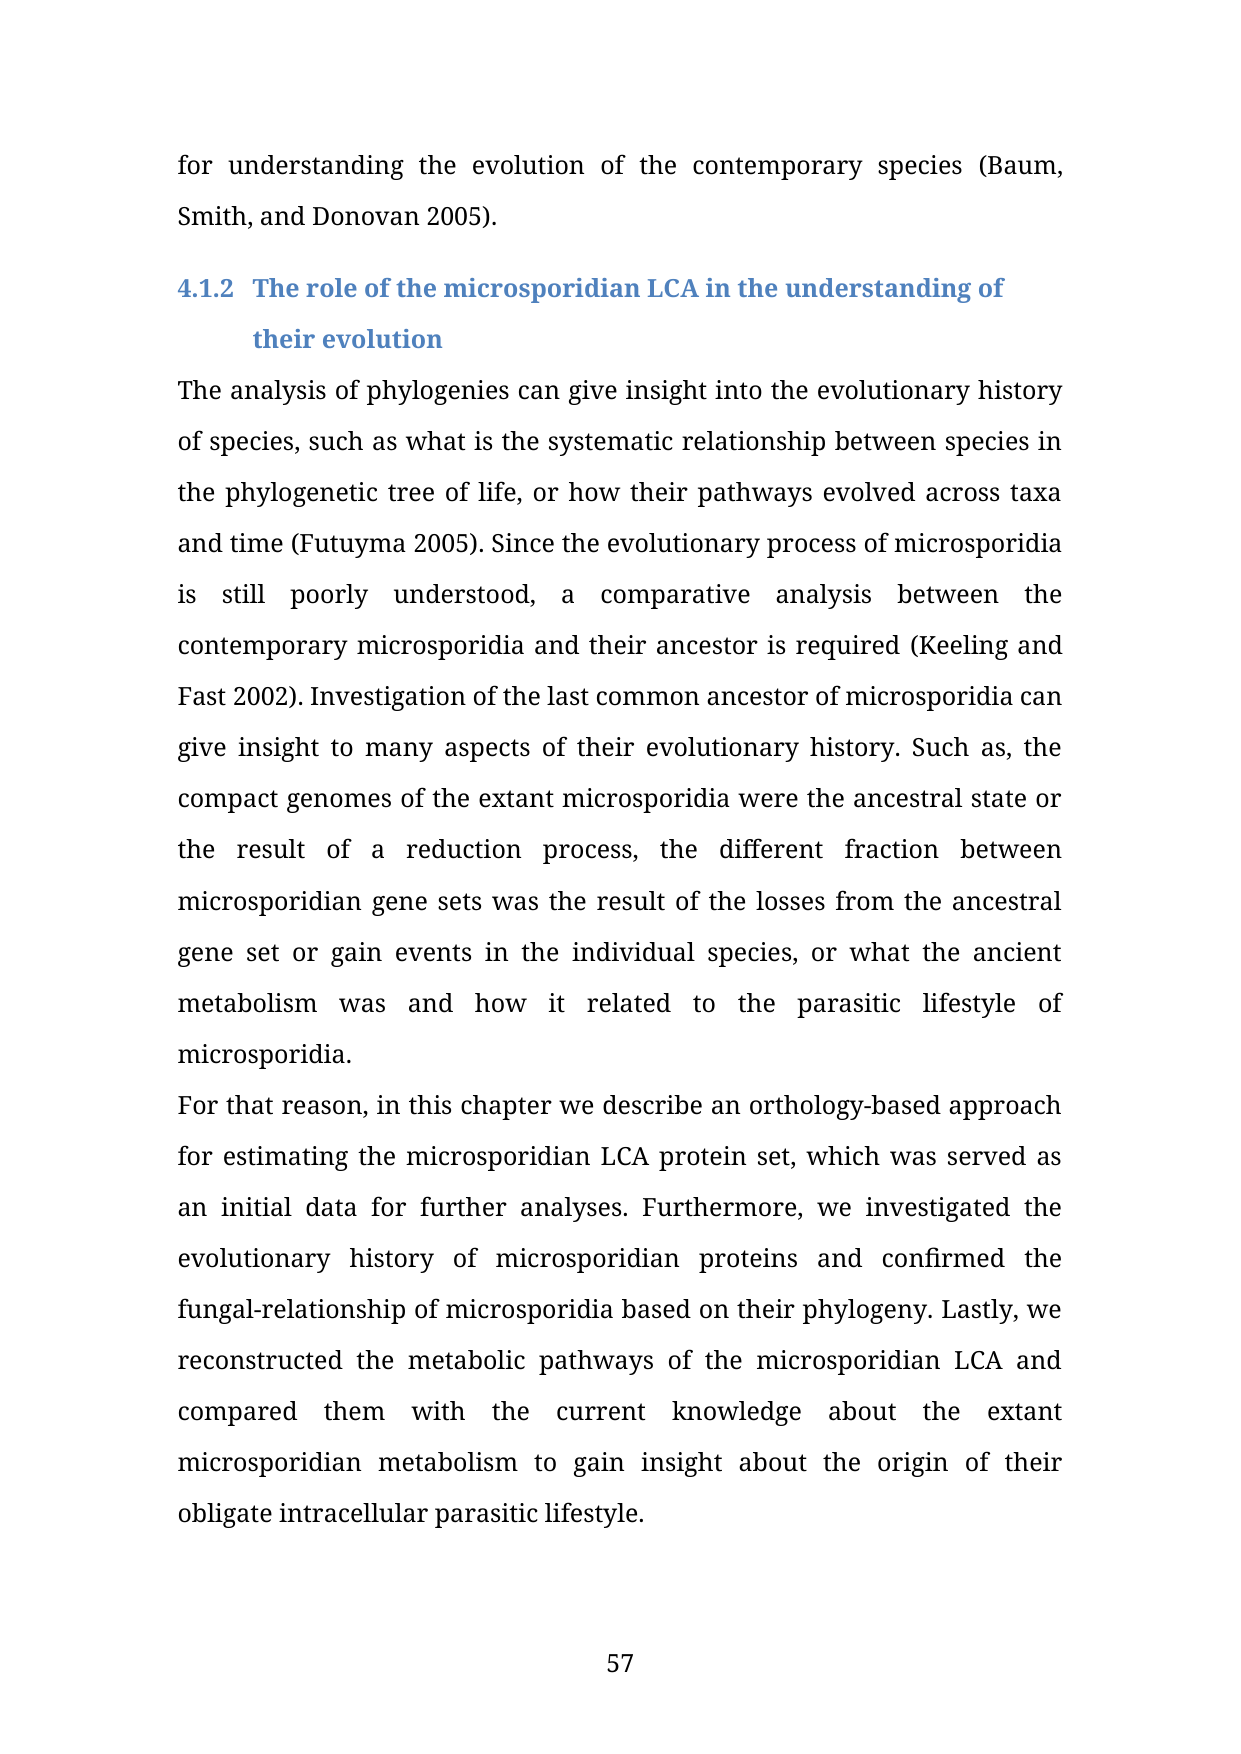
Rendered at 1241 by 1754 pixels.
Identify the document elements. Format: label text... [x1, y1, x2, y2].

text For that reason, in this chapter we describe an orthology-based approach for estimating the microsporidian LCA protein set, which was served as an initial data for further analyses. Furthermore, we investigated the evolutionary history of microsporidian proteins and confirmed the fungal-relationship of microsporidia based on their phylogeny. Lastly, we reconstructed the metabolic pathways of the microsporidian LCA and compared them with the current knowledge about the extant microsporidian metabolism to gain insight about the origin of their obligate intracellular parasitic lifestyle. [177, 1087, 1063, 1530]
subtitle The role of the microsporidian LCA in the understanding of their evolution [177, 271, 1063, 356]
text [177, 148, 1063, 233]
text The analysis of phylogenies can give insight into the evolutionary history of species, such as what is the systematic relationship between species in the phylogenetic tree of life, or how their pathways evolved across taxa and time (Futuyma 2005). Since the evolutionary process of microsporidia is still poorly understood, a comparative analysis between the contemporary microsporidia and their ancestor is required (Keeling and Fast 2002). Investigation of the last common ancestor of microsporidia can give insight to many aspects of their evolutionary history. Such as, the compact genomes of the extant microsporidia were the ancestral state or the result of a reduction process, the different fraction between microsporidian gene sets was the result of the losses from the ancestral gene set or gain events in the individual species, or what the ancient metabolism was and how it related to the parasitic lifestyle of microsporidia. [177, 373, 1063, 1070]
